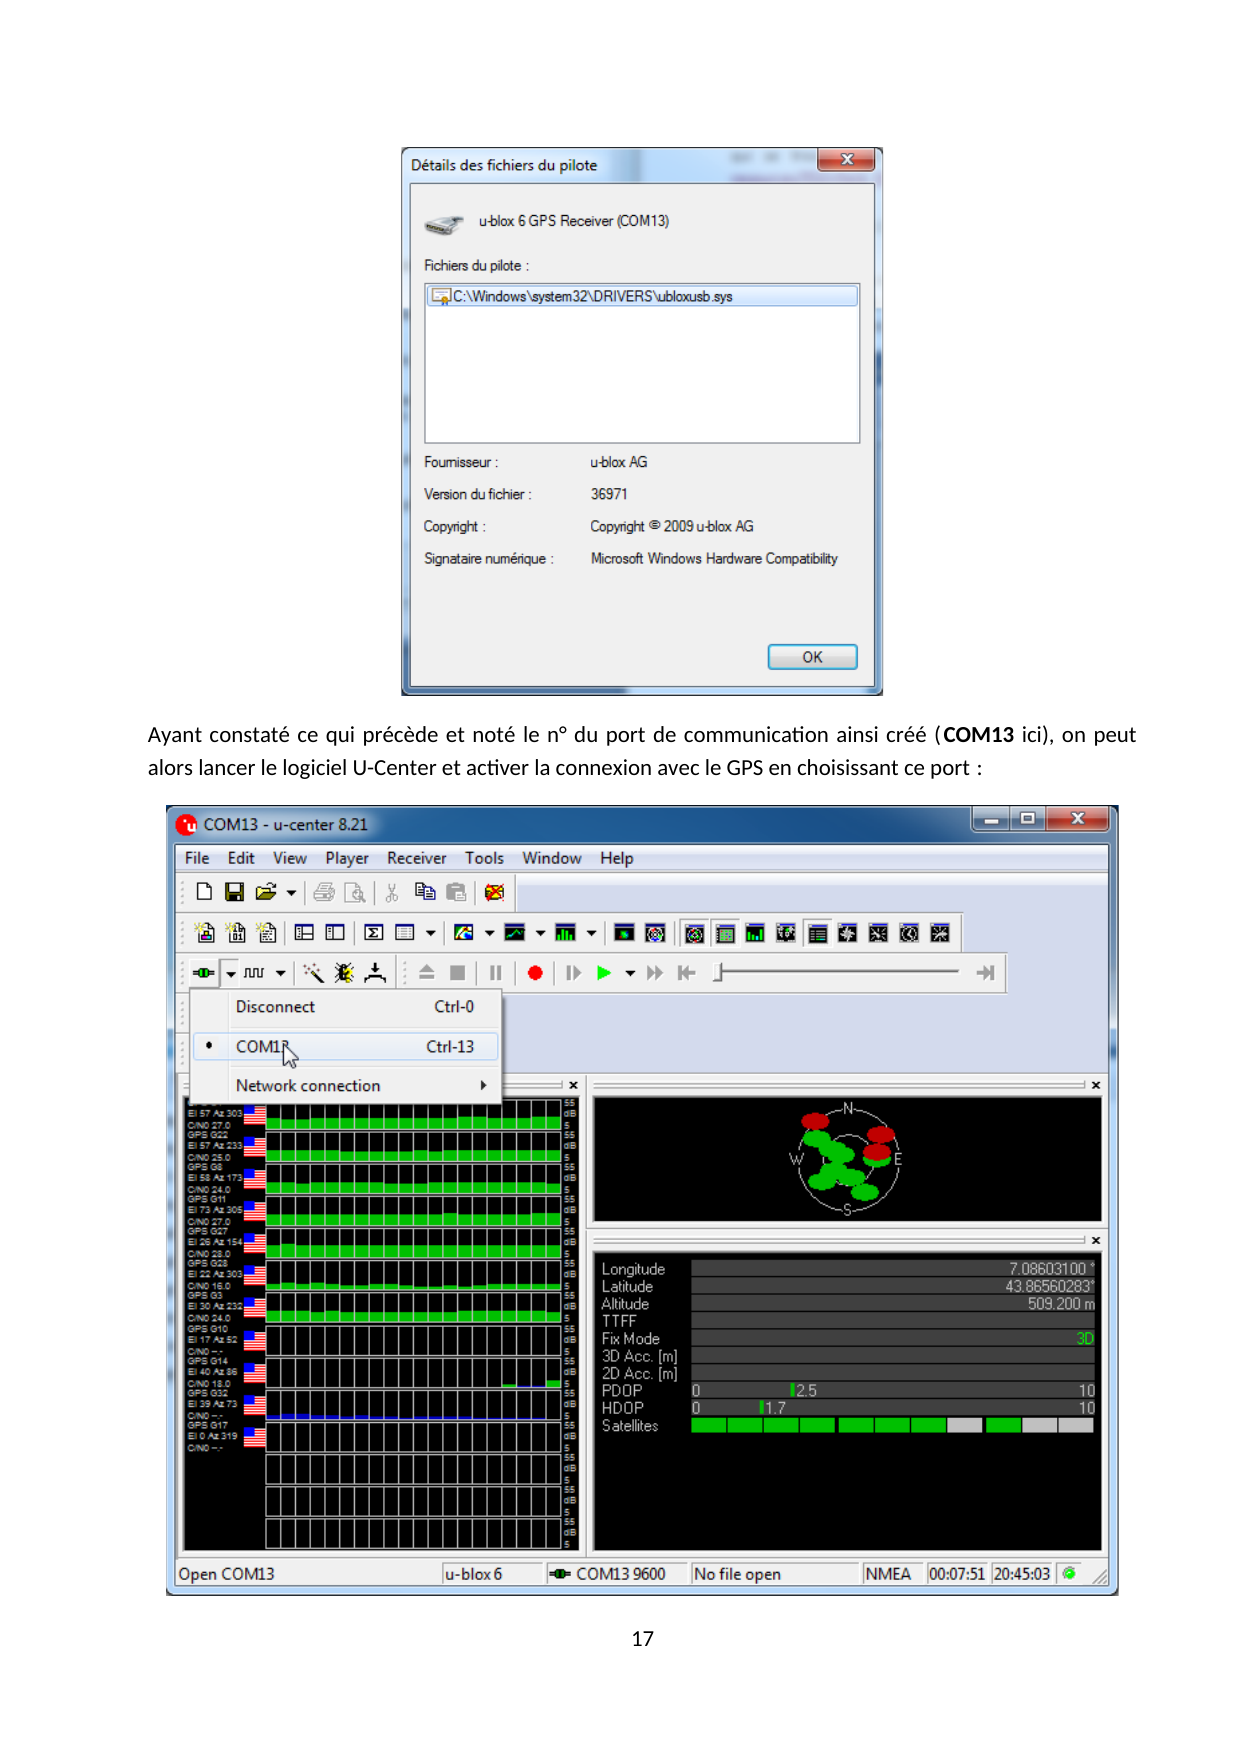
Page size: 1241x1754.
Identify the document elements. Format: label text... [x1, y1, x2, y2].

picture [401, 147, 884, 696]
text Ayant constaté ce qui précède et noté le n° du port de communication ainsi créé (COM13 ici), on peut alors lancer le logiciel U-Center et activer la connexion avec le GPS en choisissant ce port : [148, 720, 1137, 781]
picture [166, 805, 1119, 1596]
